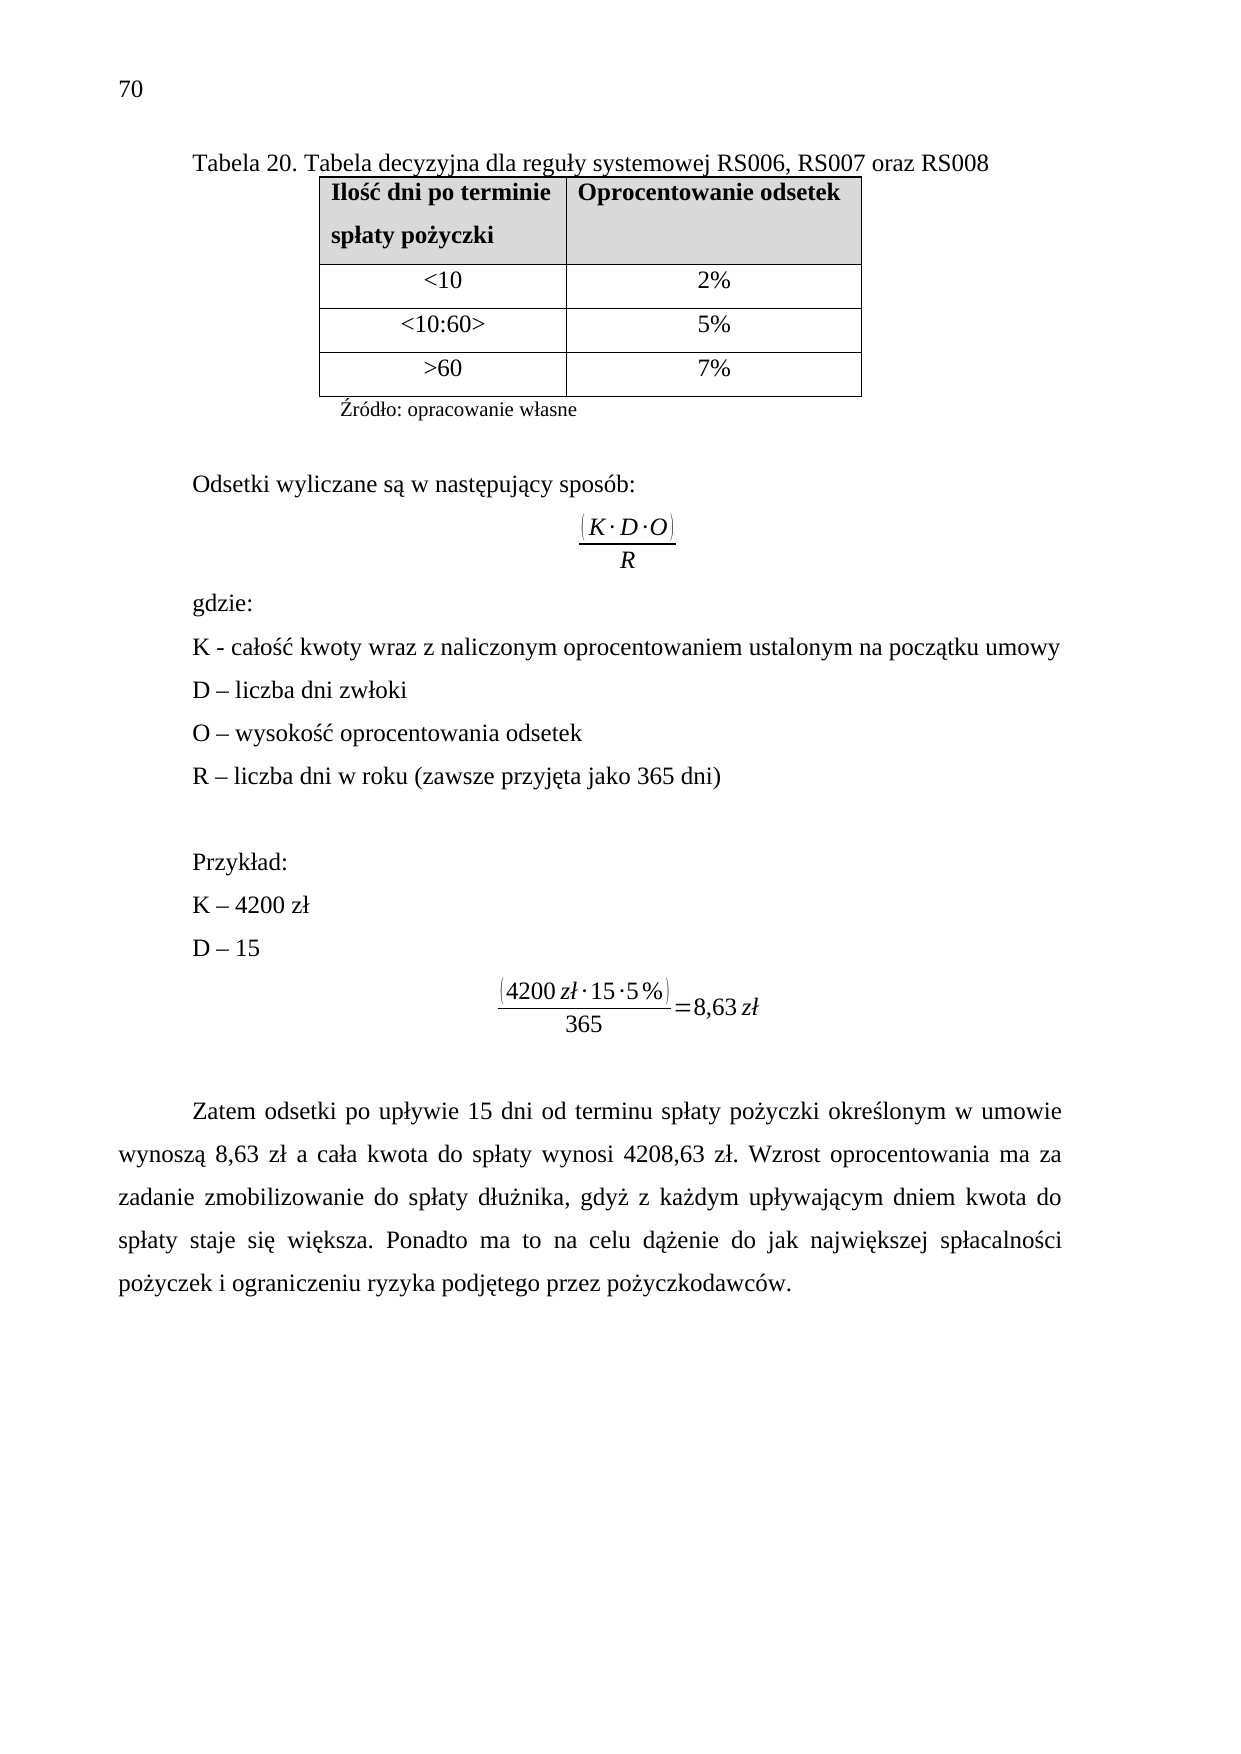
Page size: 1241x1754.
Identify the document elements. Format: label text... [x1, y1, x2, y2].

table_header Ilość dni po terminie spłaty pożyczki [320, 178, 566, 264]
table_cell >60 [320, 353, 566, 396]
text Odsetki wyliczane są w następujący sposób: [118, 469, 1063, 498]
text gdzie: [118, 588, 1063, 617]
table_cell 5% [567, 309, 861, 352]
table_cell 7% [567, 353, 861, 396]
text O – wysokość oprocentowania odsetek [118, 718, 1063, 747]
text Przykład: [118, 847, 1063, 876]
text Zatem odsetki po upływie 15 dni od terminu spłaty pożyczki określonym w umowie wynoszą 8,63 zł a cała kwota do spłaty wynosi 4208,63 zł. Wzrost oprocentowania ma za zadanie zmobilizowanie do spłaty dłużnika, gdyż z każdym upływającym dniem kwota do spłaty staje się większa. Ponadto ma to na celu dążenie do jak największej spłacalności pożyczek i ograniczeniu ryzyka podjętego przez pożyczkodawców. [118, 1096, 1063, 1297]
table_header Oprocentowanie odsetek [567, 178, 861, 264]
table_cell <10:60> [320, 309, 566, 352]
text Tabela 20. Tabela decyzyjna dla reguły systemowej RS006, RS007 oraz RS008 [118, 148, 1063, 176]
table_cell 2% [567, 265, 861, 308]
text K – 4200 zł [118, 890, 1063, 919]
text R – liczba dni w roku (zawsze przyjęta jako 365 dni) [118, 761, 1063, 790]
text Źródło: opracowanie własne [266, 397, 1063, 421]
text D – 15 [118, 933, 1063, 962]
table_cell <10 [320, 265, 566, 308]
text D – liczba dni zwłoki [118, 675, 1063, 703]
text K - całość kwoty wraz z naliczonym oprocentowaniem ustalonym na początku umowy [118, 632, 1063, 660]
